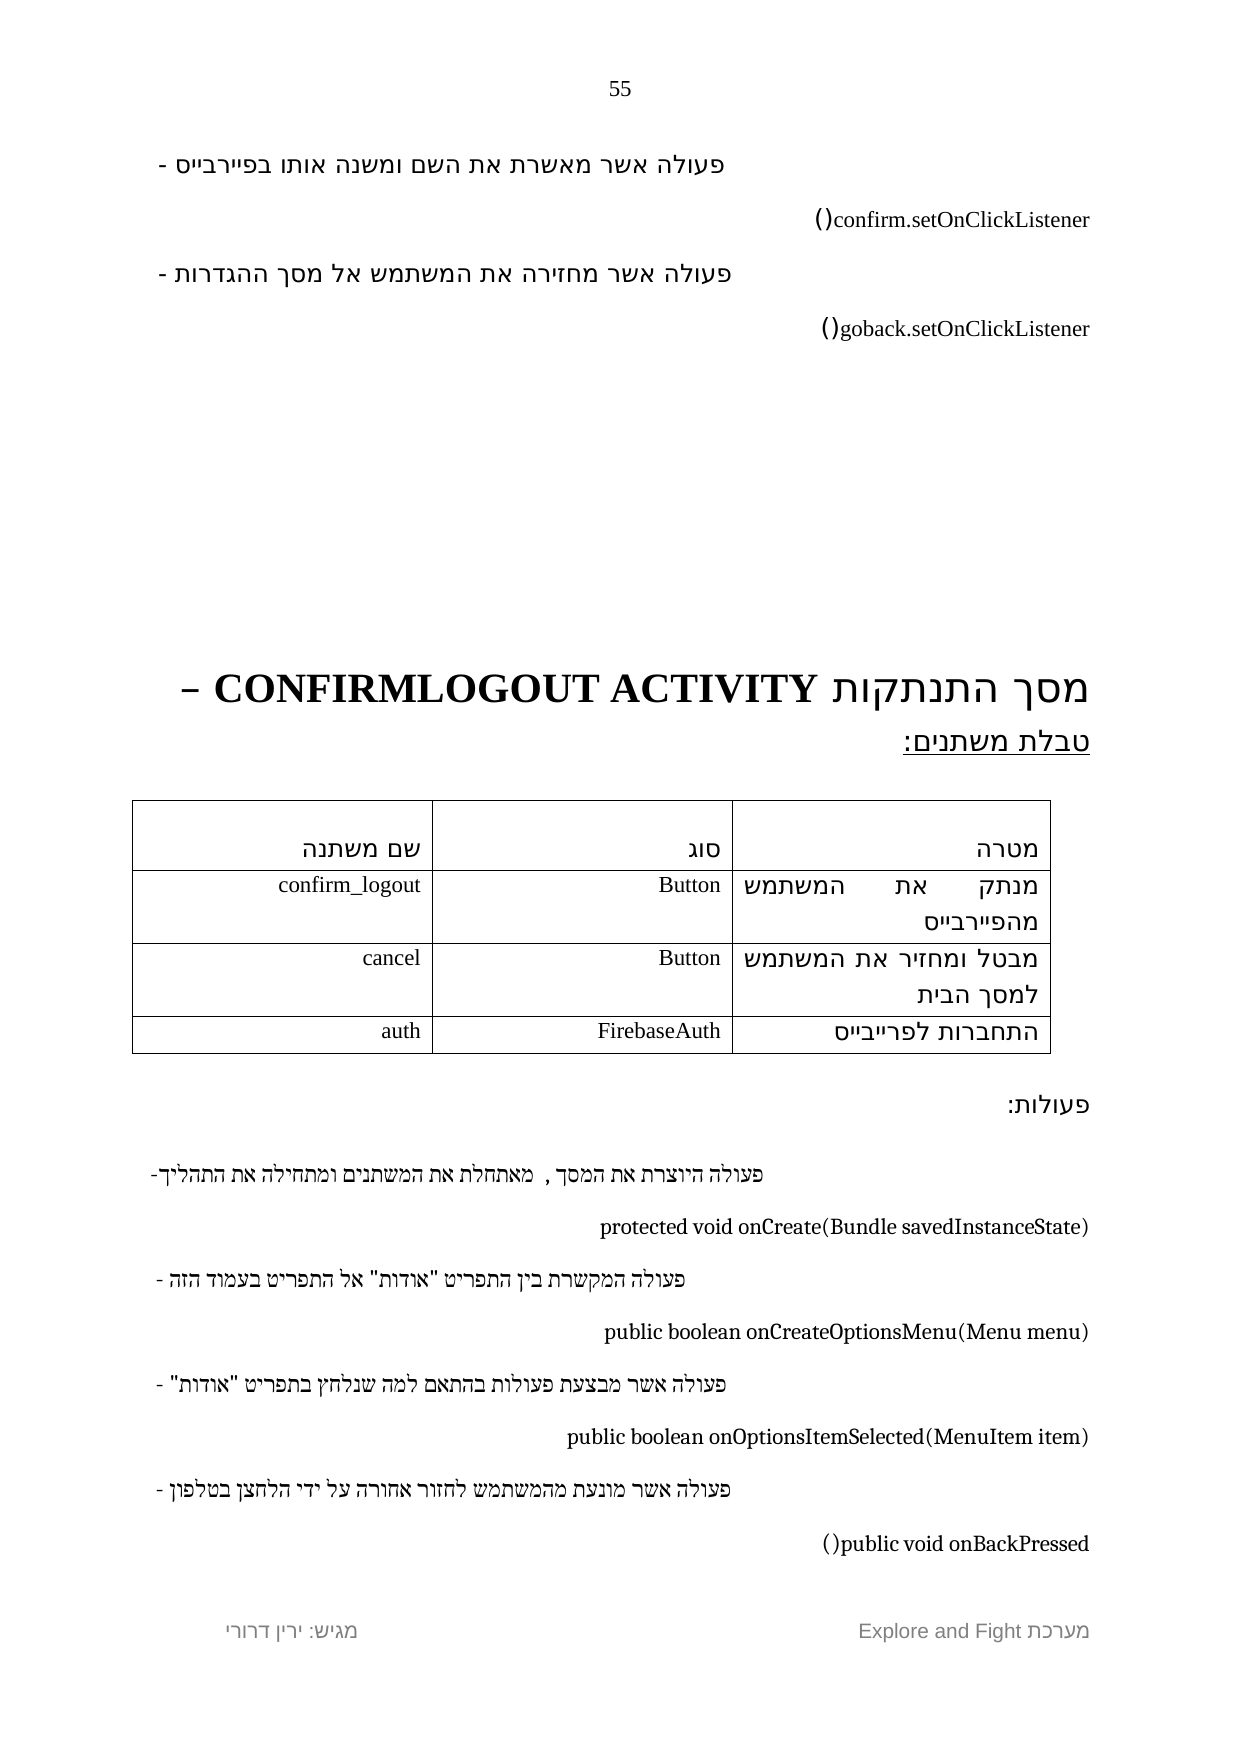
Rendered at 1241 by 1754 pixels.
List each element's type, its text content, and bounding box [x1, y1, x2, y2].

table_header סוג [433, 801, 732, 870]
text פעולה אשר מבצעת פעולות בהתאם למה שנלחץ בתפריט "אודות" - [150, 1370, 1090, 1399]
text confirm.setOnClickListener() [150, 204, 1090, 233]
text protected void onCreate(Bundle savedInstanceState) [150, 1214, 1090, 1240]
text פעולה אשר מאשרת את השם ומשנה אותו בפיירבייס - [150, 150, 1090, 179]
table_cell מבטל ומחזיר את המשתמש למסך הבית [733, 944, 1050, 1016]
text פעולה אשר מחזירה את המשתמש אל מסך ההגדרות - [150, 259, 1090, 288]
table_cell cancel [133, 944, 432, 1016]
table_header שם משתנה [133, 801, 432, 870]
text public boolean onOptionsItemSelected(MenuItem item) [150, 1424, 1090, 1450]
text טבלת משתנים: [150, 725, 1090, 759]
table_cell התחברות לפרייבייס [733, 1017, 1050, 1053]
table_cell Button [433, 944, 732, 1016]
table_header מטרה [733, 801, 1050, 870]
table_cell auth [133, 1017, 432, 1053]
table_cell מנתק את המשתמש מהפיירבייס [733, 871, 1050, 943]
text public void onBackPressed() [150, 1529, 1090, 1558]
text goback.setOnClickListener() [150, 313, 1090, 342]
text פעולה אשר מונעת מהמשתמש לחזור אחורה על ידי הלחצן בטלפון - [150, 1475, 1090, 1504]
text מסך התנתקות CONFIRMLOGOUT ACTIVITY – [150, 664, 1090, 713]
text פעולה המקשרת בין התפריט "אודות" אל התפריט בעמוד הזה - [150, 1265, 1090, 1294]
text פעולה היוצרת את המסך , מאתחלת את המשתנים ומתחילה את התהליך- [150, 1160, 1090, 1189]
text public boolean onCreateOptionsMenu(Menu menu) [150, 1319, 1090, 1345]
table_cell Button [433, 871, 732, 943]
table_cell confirm_logout [133, 871, 432, 943]
table_cell FirebaseAuth [433, 1017, 732, 1053]
text פעולות: [150, 1054, 1090, 1120]
